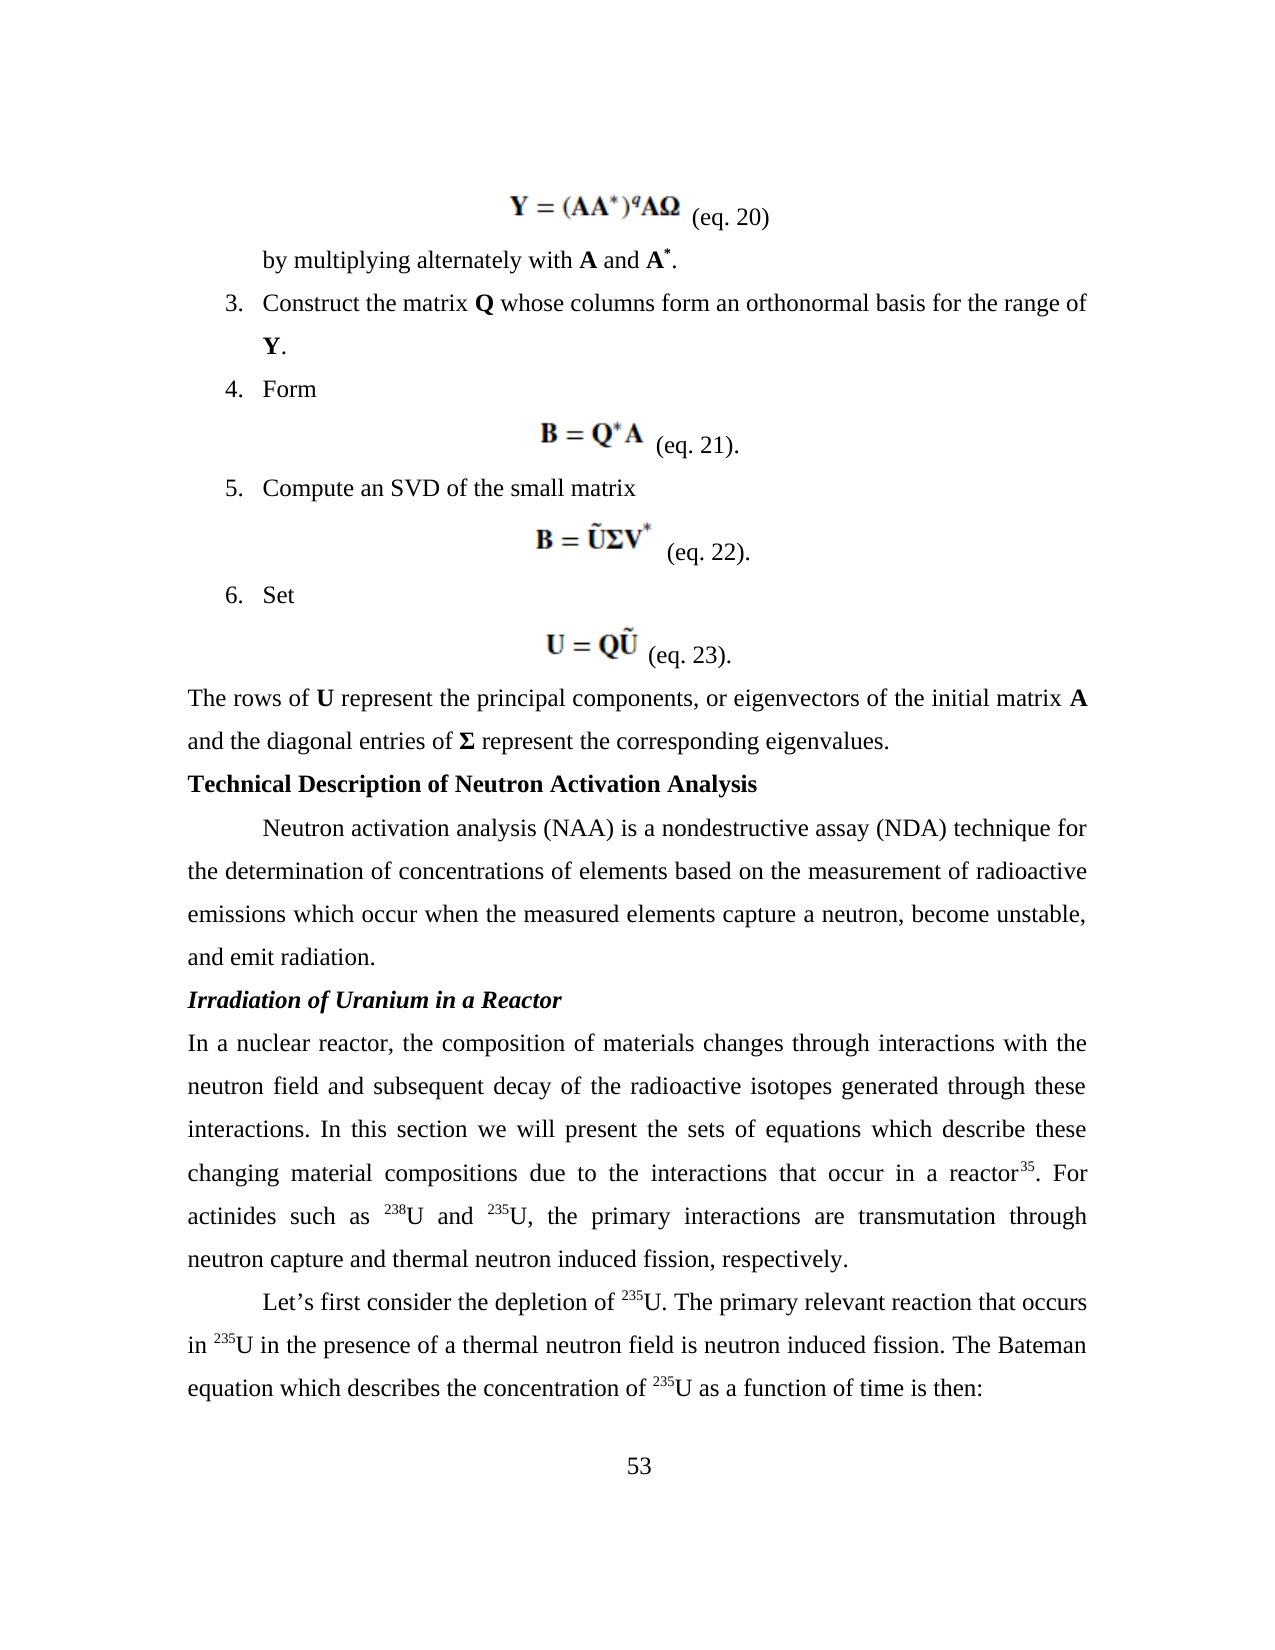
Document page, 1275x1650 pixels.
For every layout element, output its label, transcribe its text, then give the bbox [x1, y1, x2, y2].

subtitle Technical Description of Neutron Activation Analysis [187, 769, 1087, 798]
list Compute an SVD of the small matrix [225, 473, 1087, 502]
text Let’s first consider the depletion of 235U. The primary relevant reaction that occurs in 235U in the presence of a thermal neutron field is neutron induced fission. The Bateman equation which describes the concentration of 235U as a function of time is then: [187, 1287, 1087, 1402]
picture [535, 417, 650, 454]
subtitle Irradiation of Uranium in a Reactor [187, 985, 1087, 1014]
text In a nuclear reactor, the composition of materials changes through interactions with the neutron field and subsequent decay of the radioactive isotopes generated through these interactions. In this section we will present the sets of equations which describe these changing material compositions due to the interactions that occur in a reactor35. For actinides such as 238U and 235U, the primary interactions are transmutation through neutron capture and thermal neutron induced fission, respectively. [187, 1028, 1087, 1273]
picture [543, 622, 648, 664]
picture [505, 187, 686, 225]
list Construct the matrix Q whose columns form an orthonormal basis for the range of Y. [225, 288, 1087, 360]
text The rows of U represent the principal components, or eigenvectors of the initial matrix A and the diagonal entries of Σ represent the corresponding eigenvalues. [187, 683, 1087, 755]
list Set [225, 580, 1087, 608]
text (eq. 20) [187, 187, 1087, 230]
picture [524, 516, 661, 560]
text (eq. 22). [187, 516, 1087, 565]
text (eq. 23). [187, 623, 1087, 669]
text Neutron activation analysis (NAA) is a nondestructive assay (NDA) technique for the determination of concentrations of elements based on the measurement of radioactive emissions which occur when the measured elements capture a neutron, become unstable, and emit radiation. [187, 813, 1087, 971]
text by multiplying alternately with A and A*. [225, 245, 1087, 273]
list Form [225, 374, 1087, 403]
text (eq. 21). [187, 417, 1087, 459]
